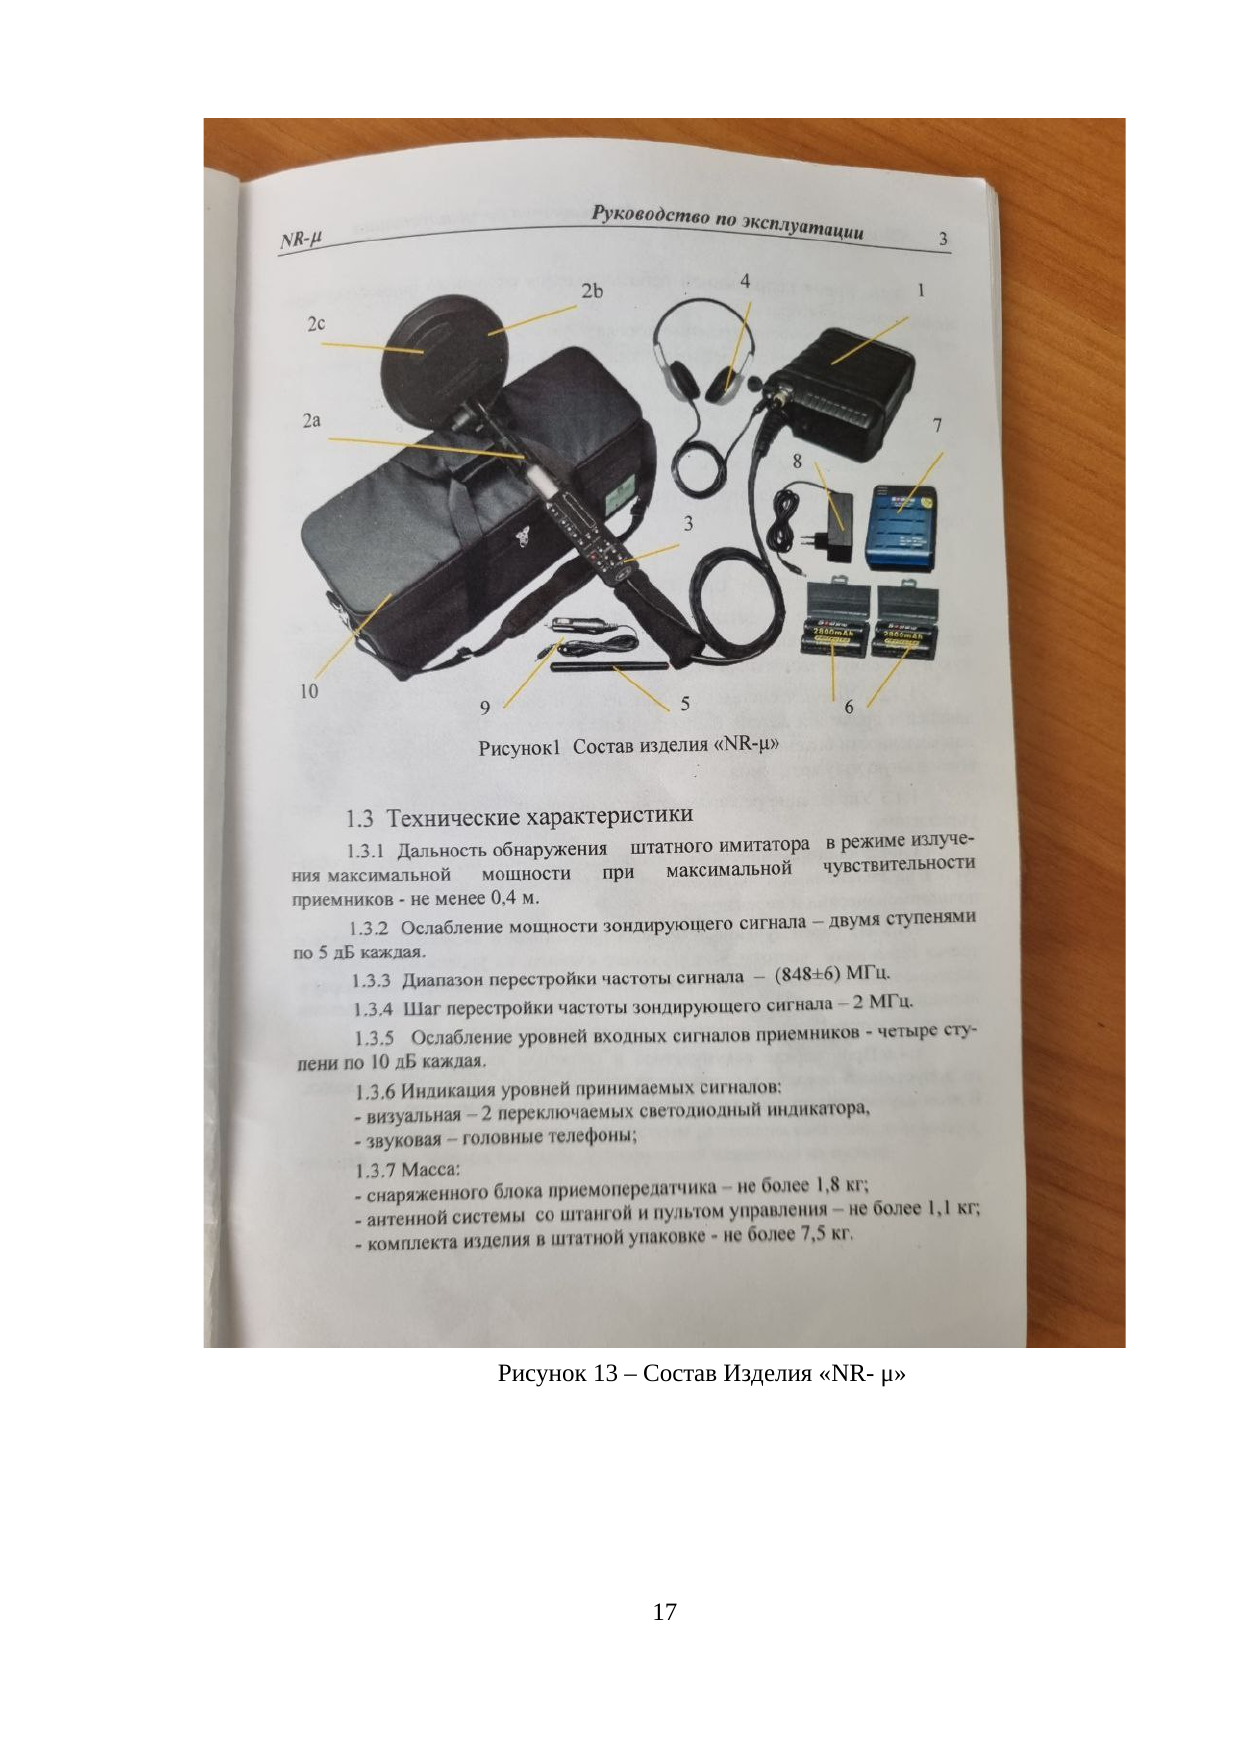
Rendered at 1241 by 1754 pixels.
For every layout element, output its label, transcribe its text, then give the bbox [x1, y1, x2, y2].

picture [203, 118, 1126, 1348]
text Состав Изделия «NR- μ» [251, 1358, 1152, 1387]
